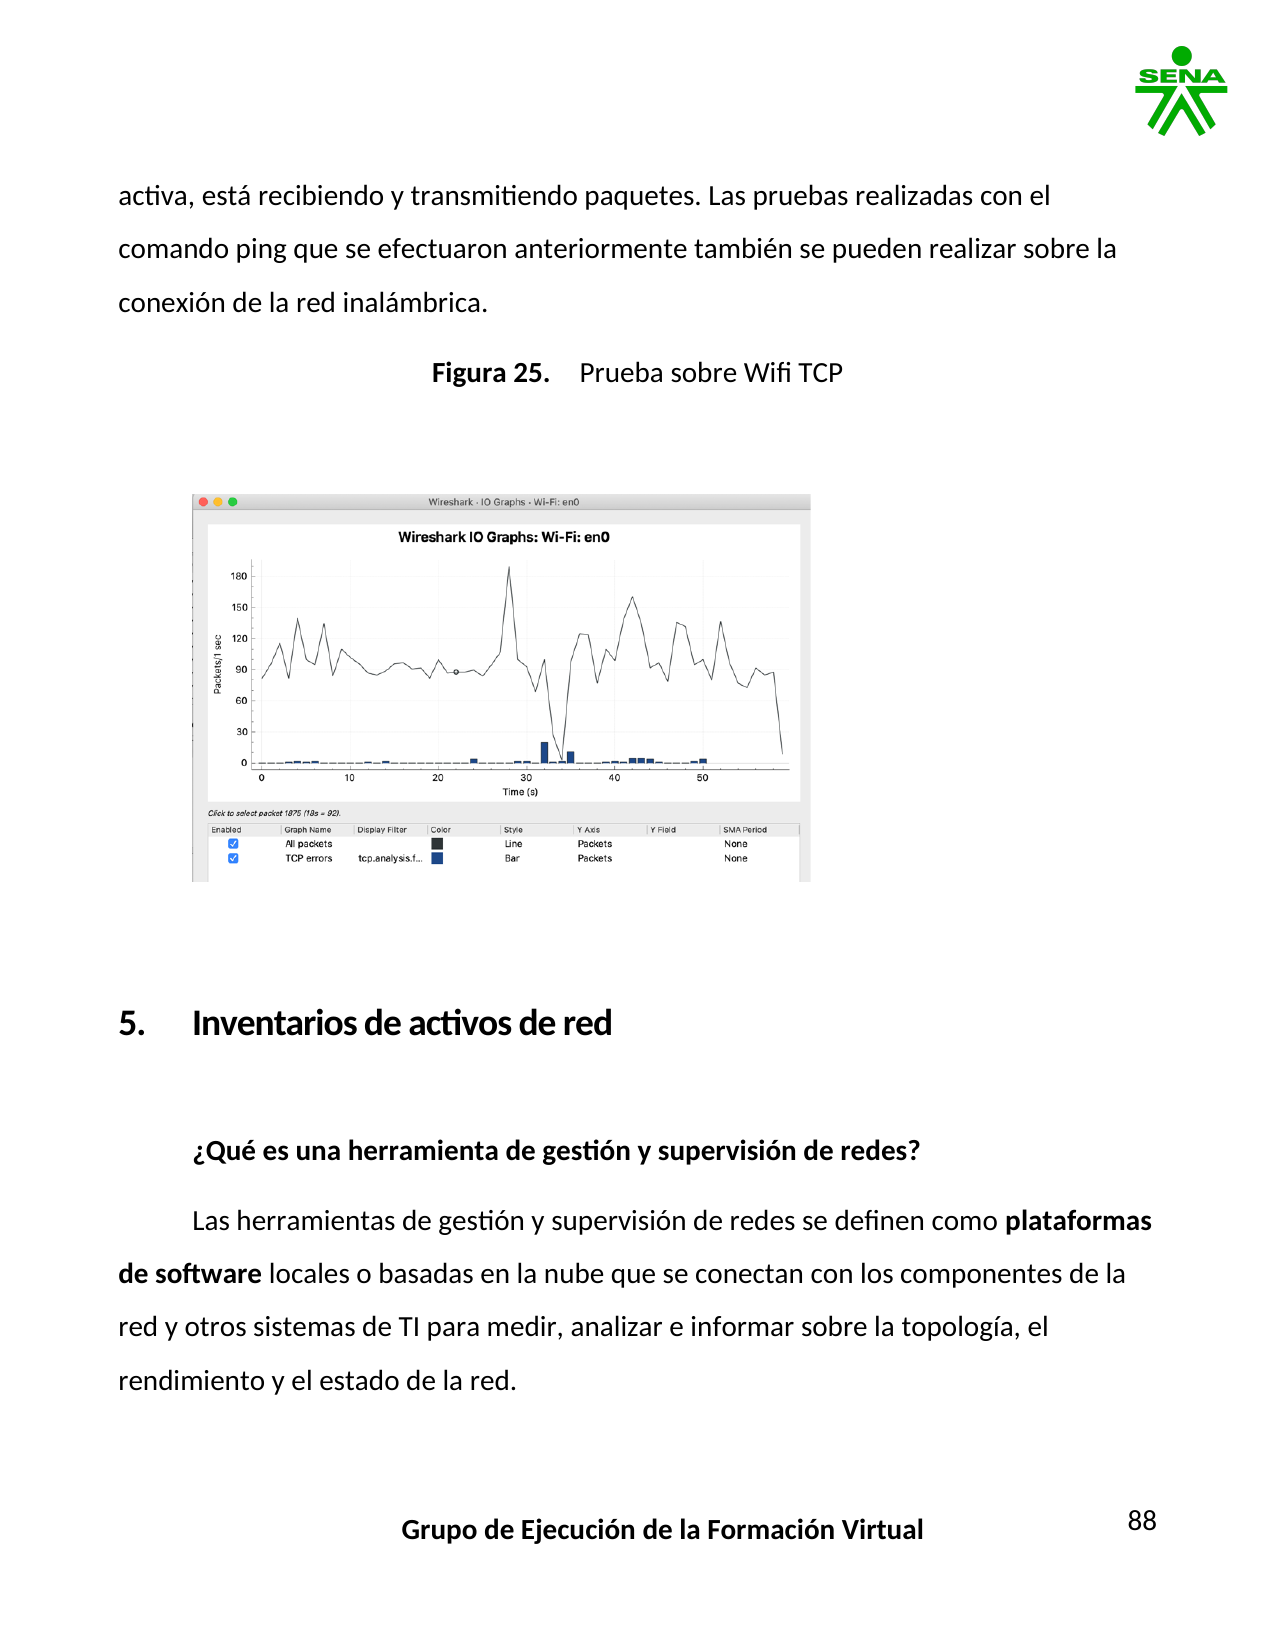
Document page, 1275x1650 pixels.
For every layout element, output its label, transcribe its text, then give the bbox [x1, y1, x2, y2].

picture [192, 494, 811, 882]
text Prueba sobre Wifi TCP [118, 354, 1157, 390]
picture [1135, 46, 1228, 136]
text ¿Qué es una herramienta de gestión y supervisión de redes? [118, 1132, 1157, 1167]
text Las herramientas de gestión y supervisión de redes se definen como plataformas de software locales o basadas en la nube que se conectan con los componentes de la red y otros sistemas de TI para medir, analizar e informar sobre la topología, el rendimiento y el estado de la red. [118, 1202, 1157, 1398]
subtitle Inventarios de activos de red [118, 999, 1157, 1045]
